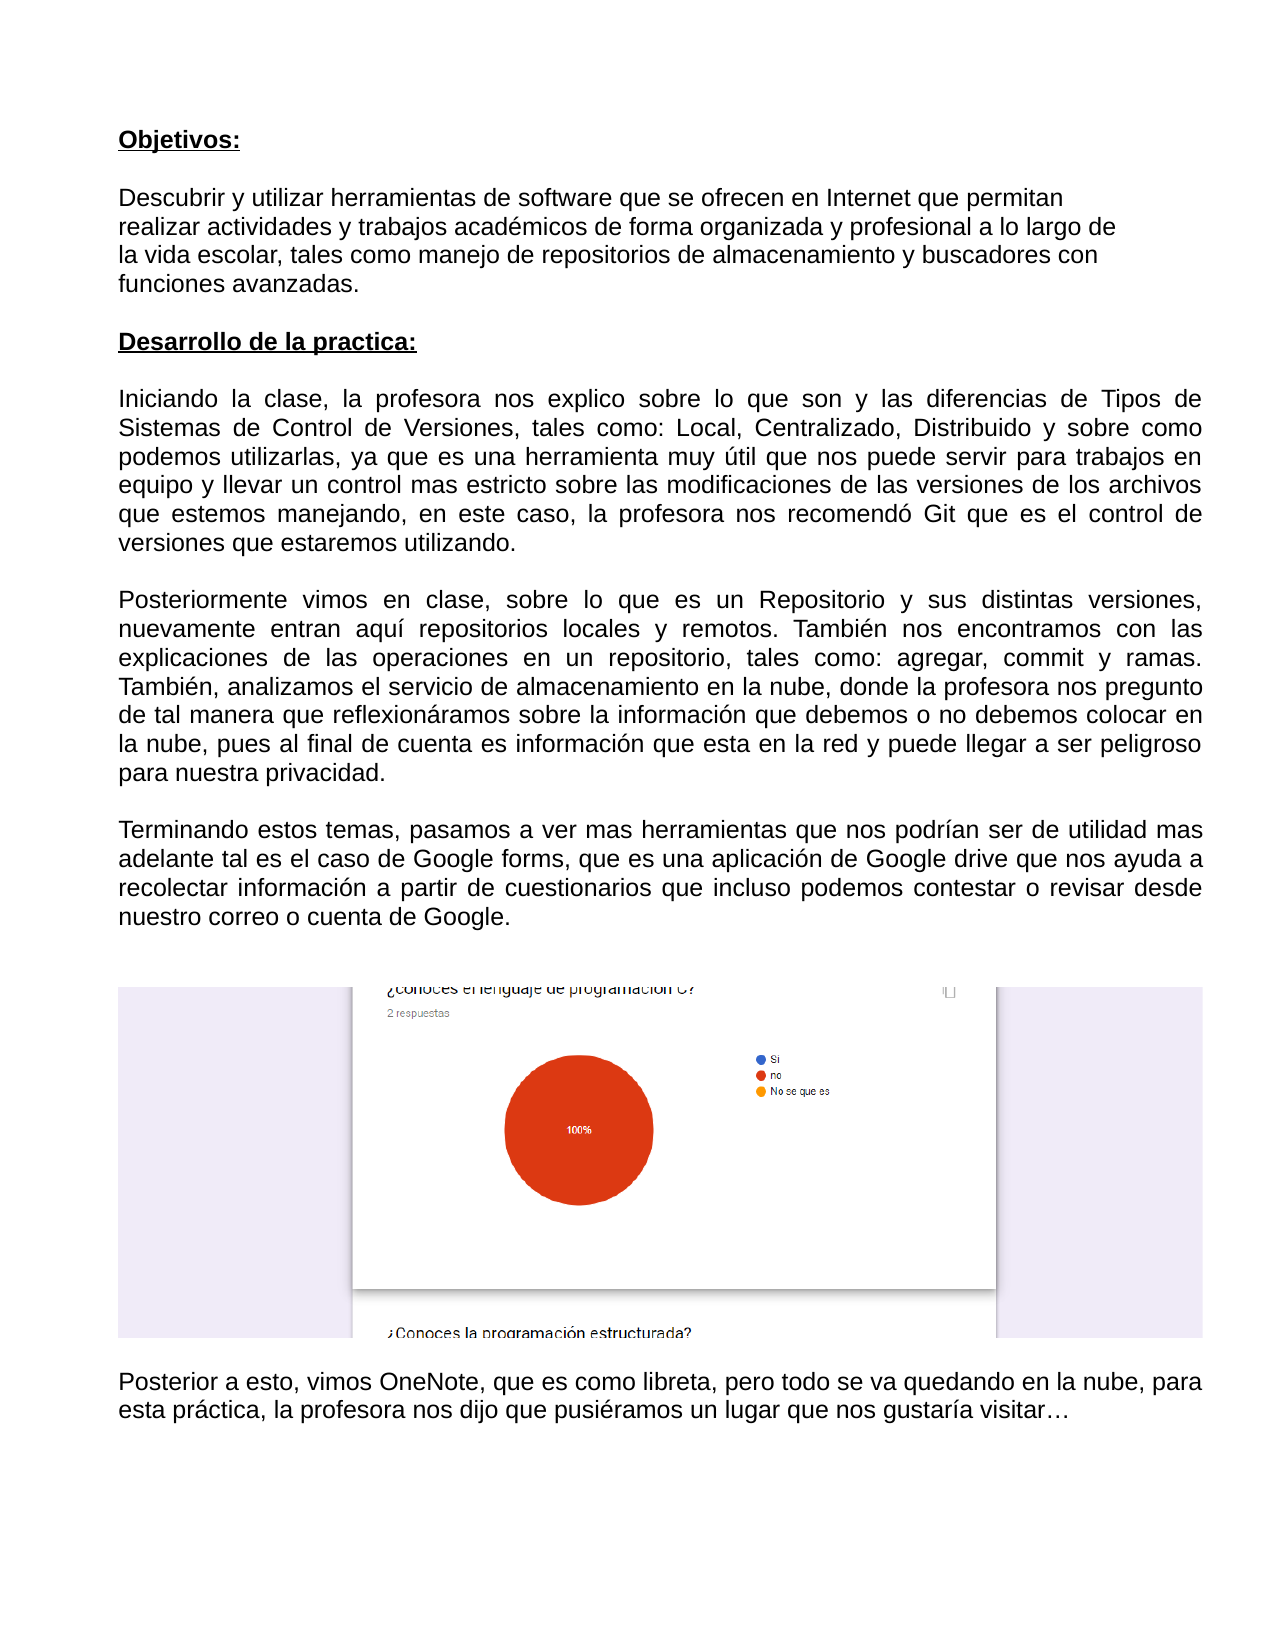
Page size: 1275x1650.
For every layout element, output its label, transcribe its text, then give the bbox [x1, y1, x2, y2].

text la vida escolar, tales como manejo de repositorios de almacenamiento y buscadores con [118, 240, 1205, 269]
text Desarrollo de la practica: [118, 327, 1205, 355]
text Iniciando la clase, la profesora nos explico sobre lo que son y las diferencias de Tipos de Sistemas de Control de Versiones, tales como: Local, Centralizado, Distribuido y sobre como podemos utilizarlas, ya que es una herramienta muy útil que nos puede servir para trabajos en equipo y llevar un control mas estricto sobre las modificaciones de las versiones de los archivos que estemos manejando, en este caso, la profesora nos recomendó Git que es el control de versiones que estaremos utilizando. [118, 384, 1205, 557]
text realizar actividades y trabajos académicos de forma organizada y profesional a lo largo de [118, 212, 1205, 240]
text Posterior a esto, vimos OneNote, que es como libreta, pero todo se va quedando en la nube, para esta práctica, la profesora nos dijo que pusiéramos un lugar que nos gustaría visitar… [118, 1367, 1205, 1424]
text Terminando estos temas, pasamos a ver mas herramientas que nos podrían ser de utilidad mas adelante tal es el caso de Google forms, que es una aplicación de Google drive que nos ayuda a recolectar información a partir de cuestionarios que incluso podemos contestar o revisar desde nuestro correo o cuenta de Google. [118, 815, 1205, 930]
text funciones avanzadas. [118, 269, 1205, 298]
text Objetivos: [118, 125, 1205, 154]
text Posteriormente vimos en clase, sobre lo que es un Repositorio y sus distintas versiones, nuevamente entran aquí repositorios locales y remotos. También nos encontramos con las explicaciones de las operaciones en un repositorio, tales como: agregar, commit y ramas. También, analizamos el servicio de almacenamiento en la nube, donde la profesora nos pregunto de tal manera que reflexionáramos sobre la información que debemos o no debemos colocar en la nube, pues al final de cuenta es información que esta en la red y puede llegar a ser peligroso para nuestra privacidad. [118, 585, 1205, 787]
text Descubrir y utilizar herramientas de software que se ofrecen en Internet que permitan [118, 183, 1205, 212]
picture [118, 987, 1203, 1338]
